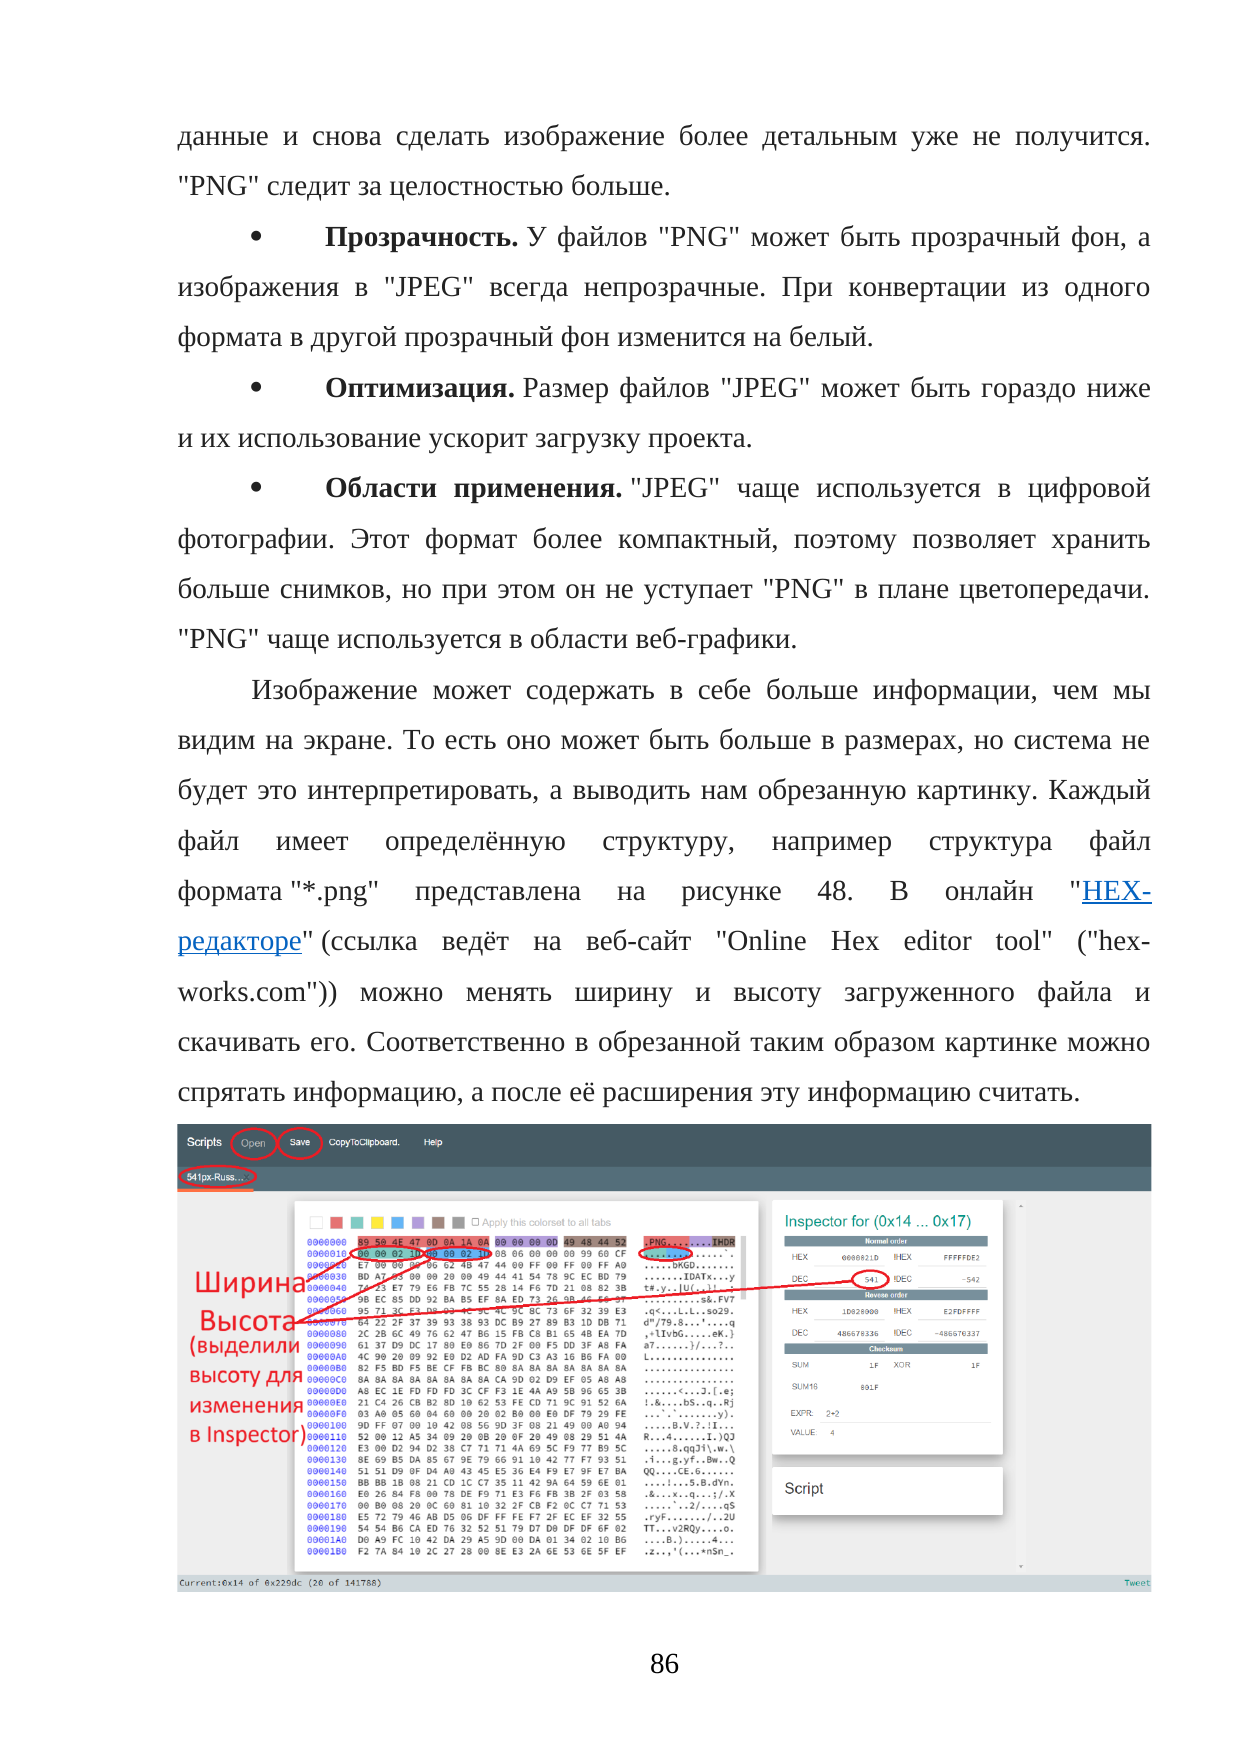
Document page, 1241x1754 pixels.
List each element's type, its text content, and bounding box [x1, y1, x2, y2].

list Оптимизация. Размер файлов "JPEG" может быть гораздо ниже и их использование ускорит загрузку проекта. [177, 370, 1152, 454]
text Изображение может содержать в себе больше информации, чем мы видим на экране. То есть оно может быть больше в размерах, но система не будет это интерпретировать, а выводить нам обрезанную картинку. Каждый файл имеет определённую структуру, например структура файл формата "*.png" представлена на рисунке 48. В онлайн "HEX-редакторе" (ссылка ведёт на веб-сайт "Online Hex editor tool" ("hex-works.com")) можно менять ширину и высоту загруженного файла и скачивать его. Соответственно в обрезанной таким образом картинке можно спрятать информацию, а после её расширения эту информацию считать. [177, 672, 1152, 1108]
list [177, 118, 1152, 202]
picture [177, 1124, 1152, 1592]
list Прозрачность. У файлов "PNG" может быть прозрачный фон, а изображения в "JPEG" всегда непрозрачные. При конвертации из одного формата в другой прозрачный фон изменится на белый. [177, 219, 1152, 353]
list Области применения. "JPEG" чаще используется в цифровой фотографии. Этот формат более компактный, поэтому позволяет хранить больше снимков, но при этом он не уступает "PNG" в плане цветопередачи. "PNG" чаще используется в области веб-графики. [177, 471, 1152, 655]
